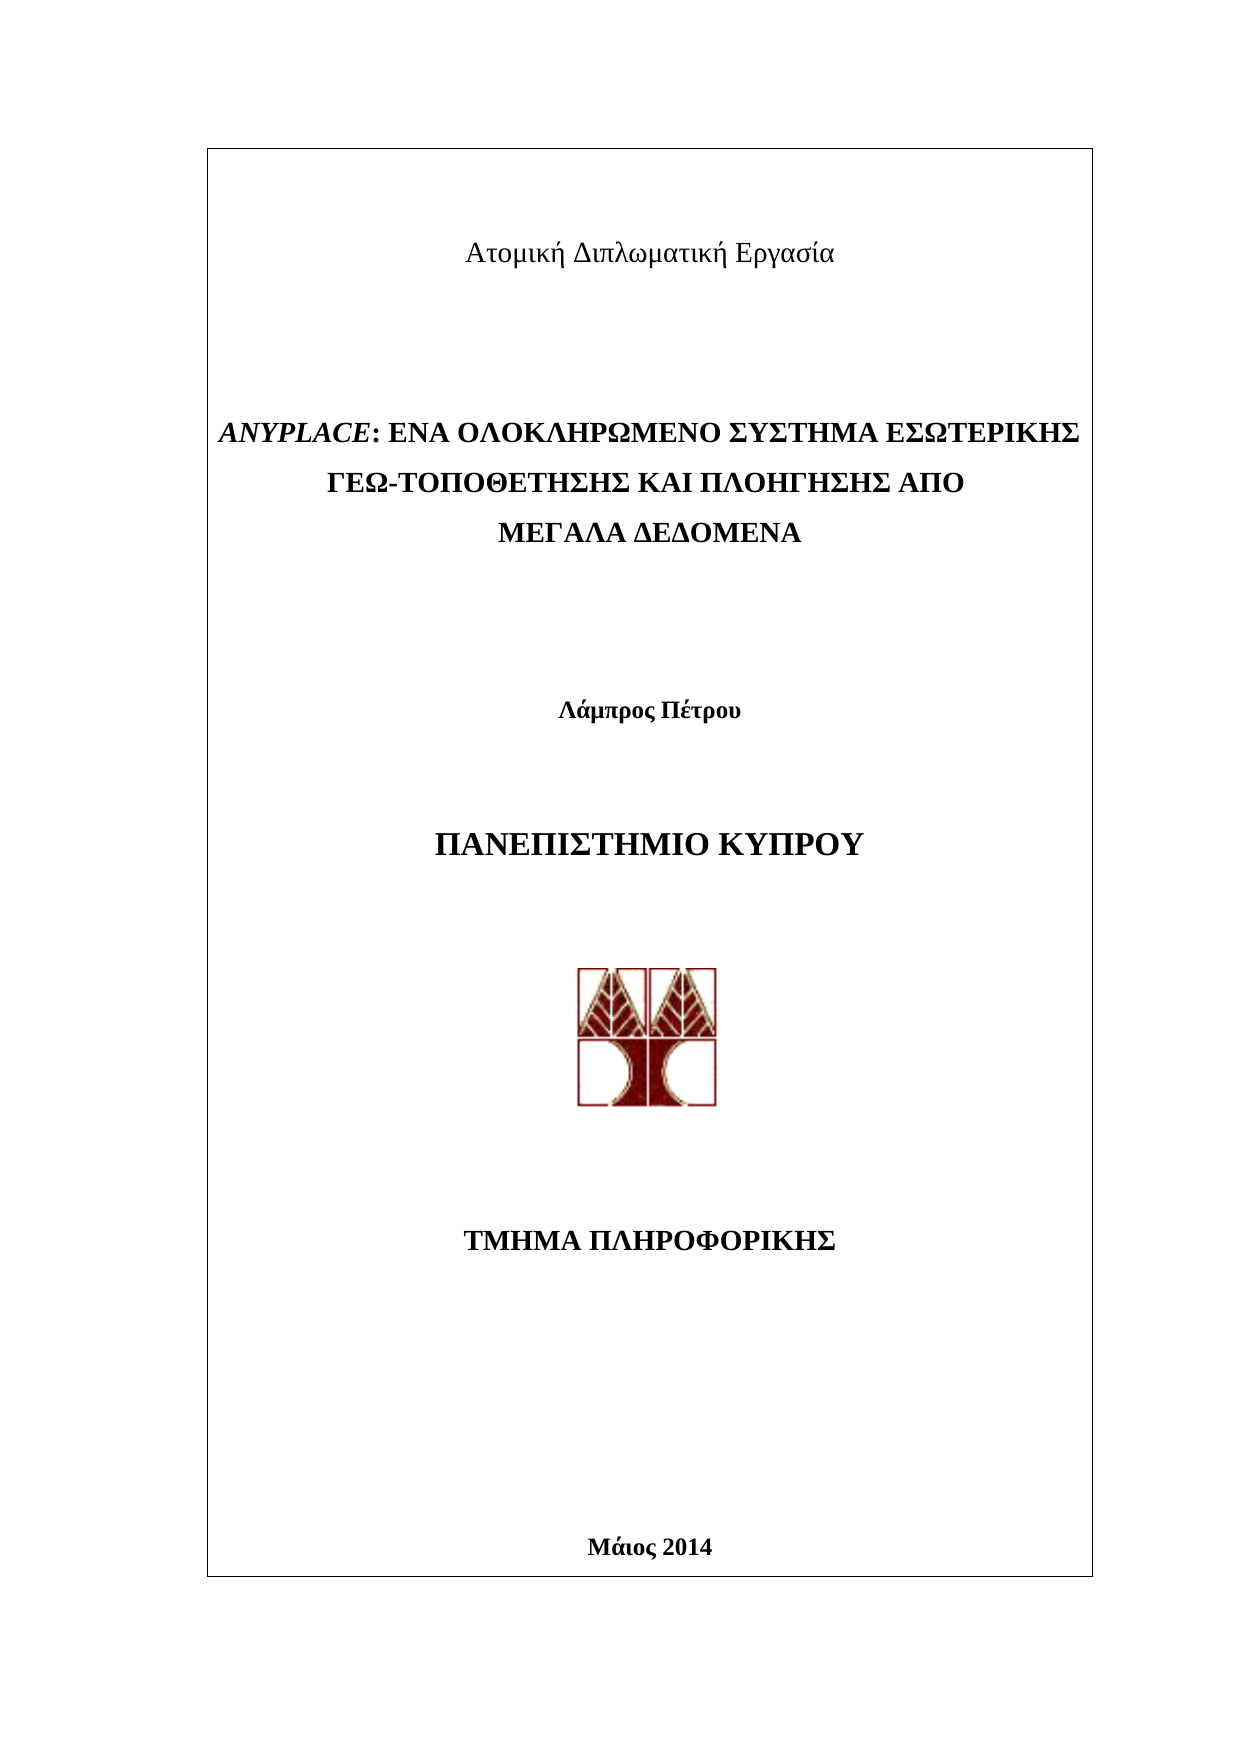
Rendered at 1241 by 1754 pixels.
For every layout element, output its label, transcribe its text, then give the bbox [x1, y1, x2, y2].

table_header Ατομική Διπλωματική Εργασία ANYPLACE: ΕΝΑ ΟΛΟΚΛΗΡΩΜΕΝΟ ΣΥΣΤΗΜΑ ΕΣΩΤΕΡΙΚΗΣ ΓΕΩ-ΤΟΠΟΘΕΤΗΣΗΣ ΚΑΙ ΠΛΟΗΓΗΣΗΣ ΑΠΟ ΜΕΓΑΛΑ ΔΕΔΟΜΕΝΑ Λάμπρος Πέτρου ΠΑΝΕΠΙΣΤΗΜΙΟ ΚΥΠΡΟΥ ΤΜΗΜΑ ΠΛΗΡΟΦΟΡΙΚΗΣ Μάιος 2014 [208, 149, 1092, 1576]
picture [572, 968, 727, 1123]
